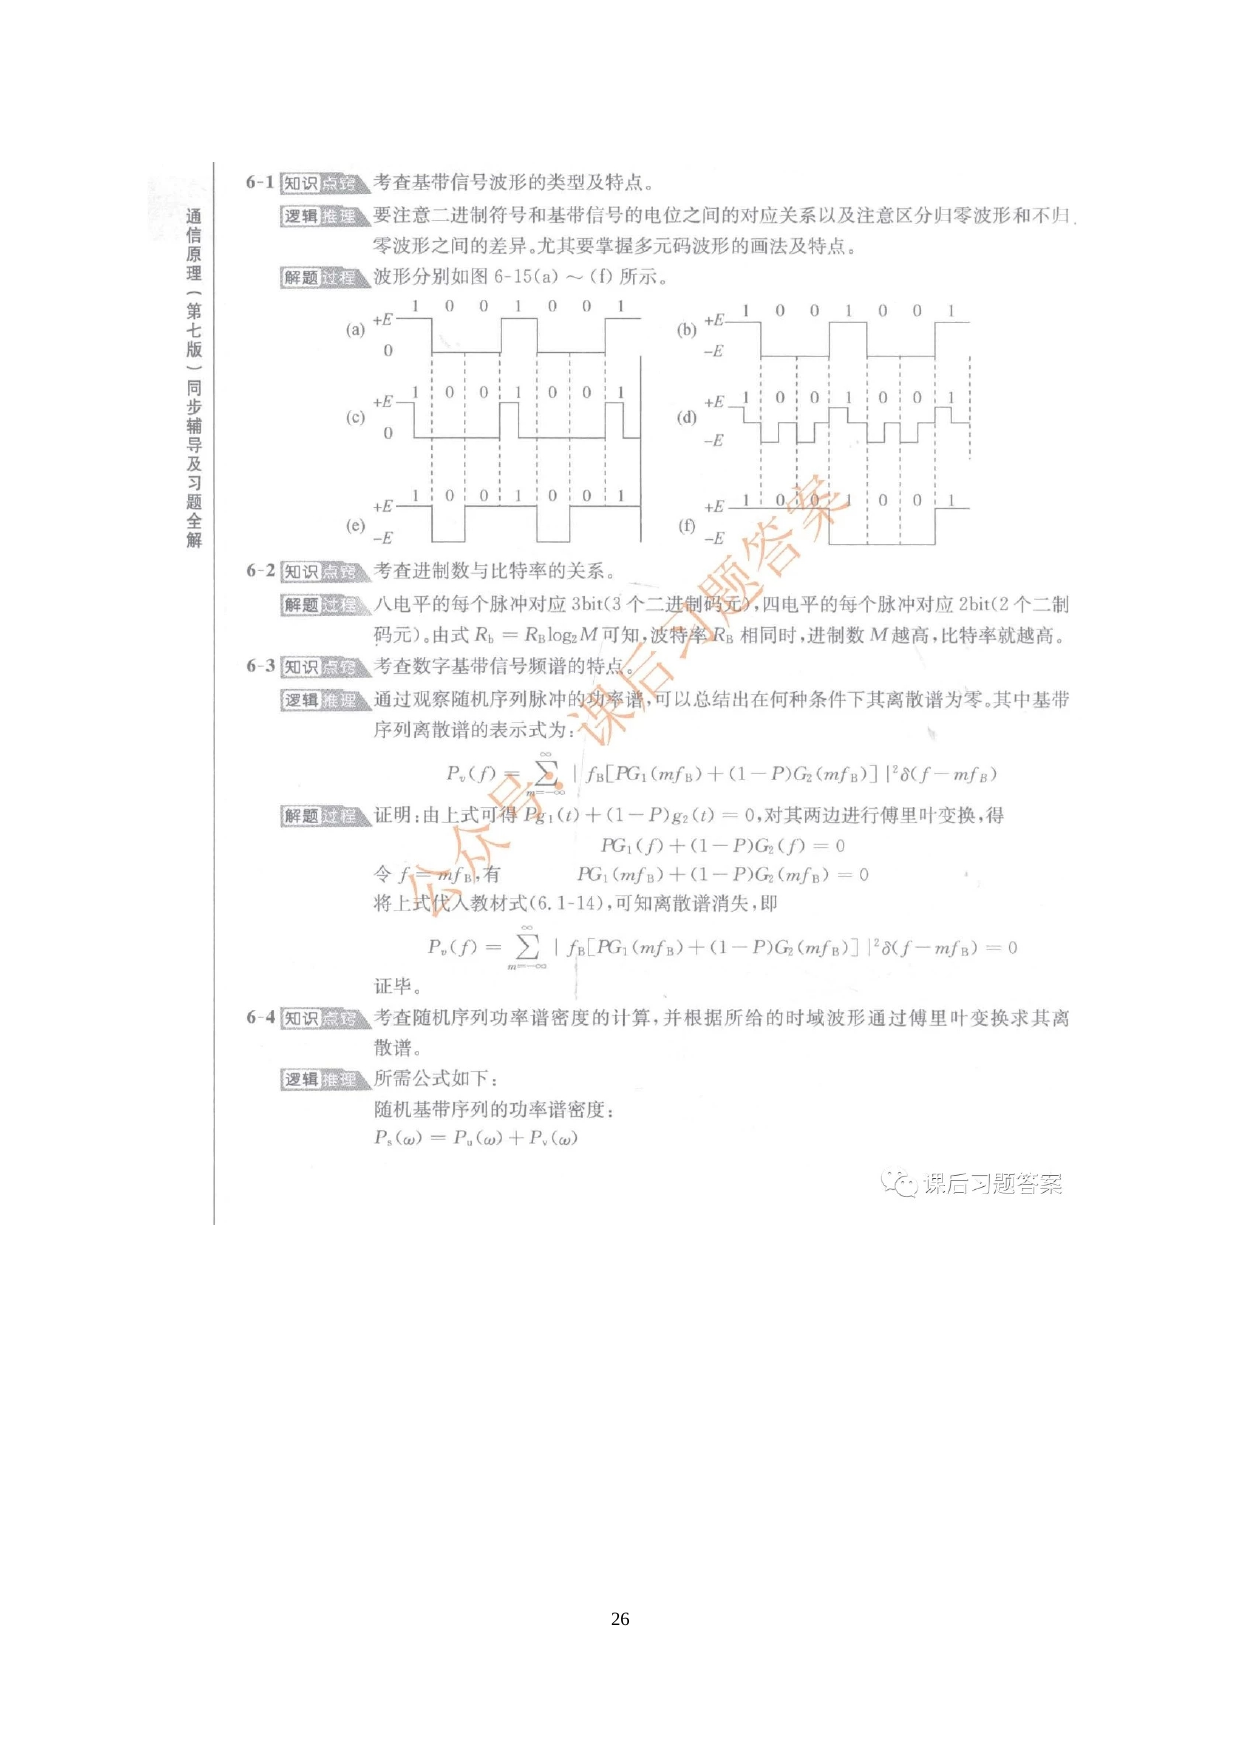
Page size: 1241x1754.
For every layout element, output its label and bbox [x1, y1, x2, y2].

picture [147, 162, 1093, 1225]
